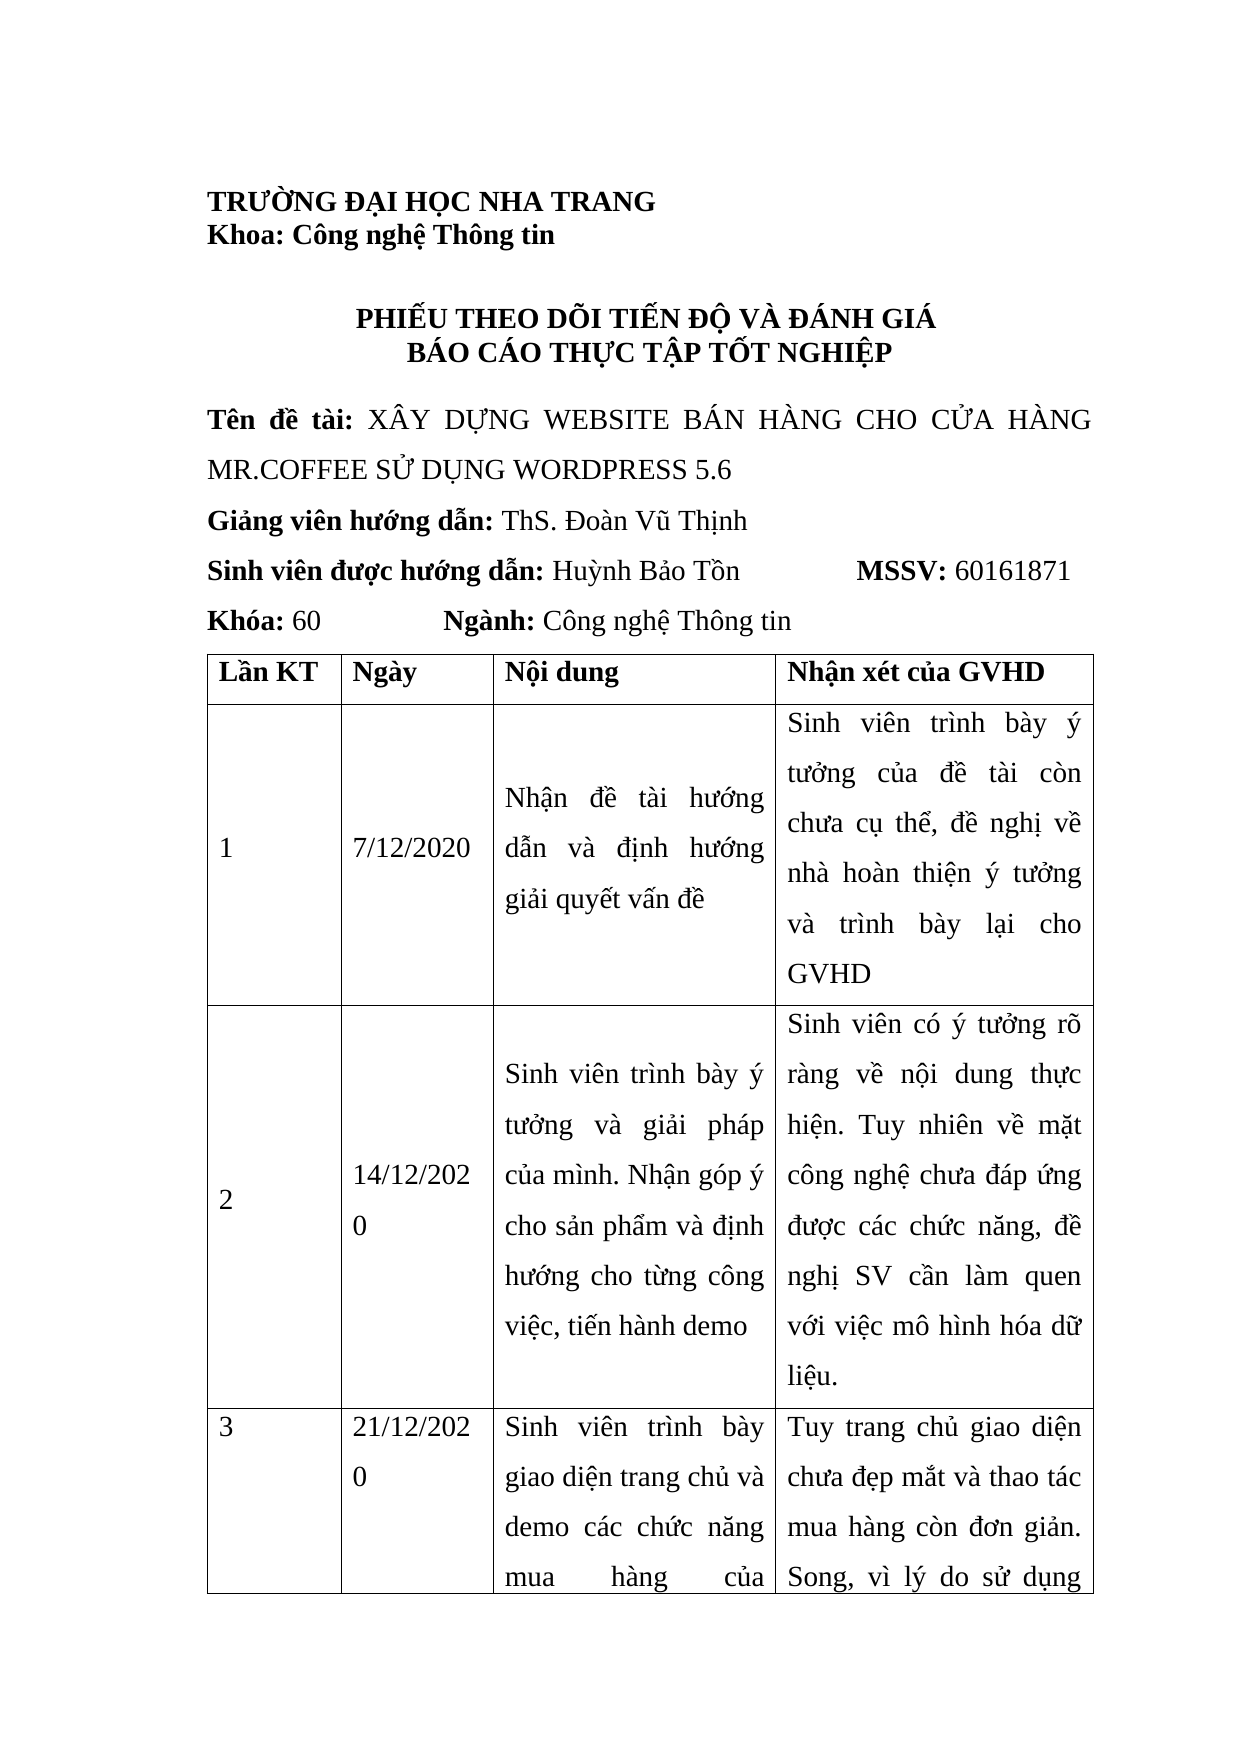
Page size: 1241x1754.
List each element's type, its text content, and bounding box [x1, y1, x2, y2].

table_cell Sinh viên trình bày ý tưởng và giải pháp của mình. Nhận góp ý cho sản phẩm và định hướng cho từng công việc, tiến hành demo [494, 1006, 775, 1408]
table_cell 21/12/2020 [342, 1409, 493, 1593]
table_cell Sinh viên có ý tưởng rõ ràng về nội dung thực hiện. Tuy nhiên về mặt công nghệ chưa đáp ứng được các chức năng, đề nghị SV cần làm quen với việc mô hình hóa dữ liệu. [776, 1006, 1093, 1408]
table_cell Sinh viên trình bày ý tưởng của đề tài còn chưa cụ thể, đề nghị về nhà hoàn thiện ý tưởng và trình bày lại cho GVHD [776, 705, 1093, 1005]
text Khóa: 60 Ngành: Công nghệ Thông tin [207, 603, 1092, 637]
table_cell 1 [208, 705, 341, 1005]
table_cell 3 [208, 1409, 341, 1593]
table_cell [776, 1409, 1093, 1593]
table_header Nội dung [494, 655, 775, 704]
text Khoa: Công nghệ Thông tin [207, 217, 1092, 251]
table_cell Nhận đề tài hướng dẫn và định hướng giải quyết vấn đề [494, 705, 775, 1005]
text Sinh viên được hướng dẫn: Huỳnh Bảo Tồn MSSV: 60161871 [207, 553, 1092, 586]
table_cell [494, 1409, 775, 1593]
table_header Lần KT [208, 655, 341, 704]
table_cell 7/12/2020 [342, 705, 493, 1005]
table_cell 2 [208, 1006, 341, 1408]
table_header Nhận xét của GVHD [776, 655, 1093, 704]
table_cell 14/12/2020 [342, 1006, 493, 1408]
text Tên đề tài: XÂY DỰNG WEBSITE BÁN HÀNG CHO CỬA HÀNG MR.COFFEE SỬ DỤNG WORDPRESS 5.6 [207, 402, 1092, 486]
text PHIẾU THEO DÕI TIẾN ĐỘ VÀ ĐÁNH GIÁ BÁO CÁO THỰC TẬP TỐT NGHIỆP [207, 301, 1092, 368]
table_header Ngày [342, 655, 493, 704]
text TRƯỜNG ĐẠI HỌC NHA TRANG [207, 184, 1092, 217]
text Giảng viên hướng dẫn: ThS. Đoàn Vũ Thịnh [207, 503, 1092, 536]
